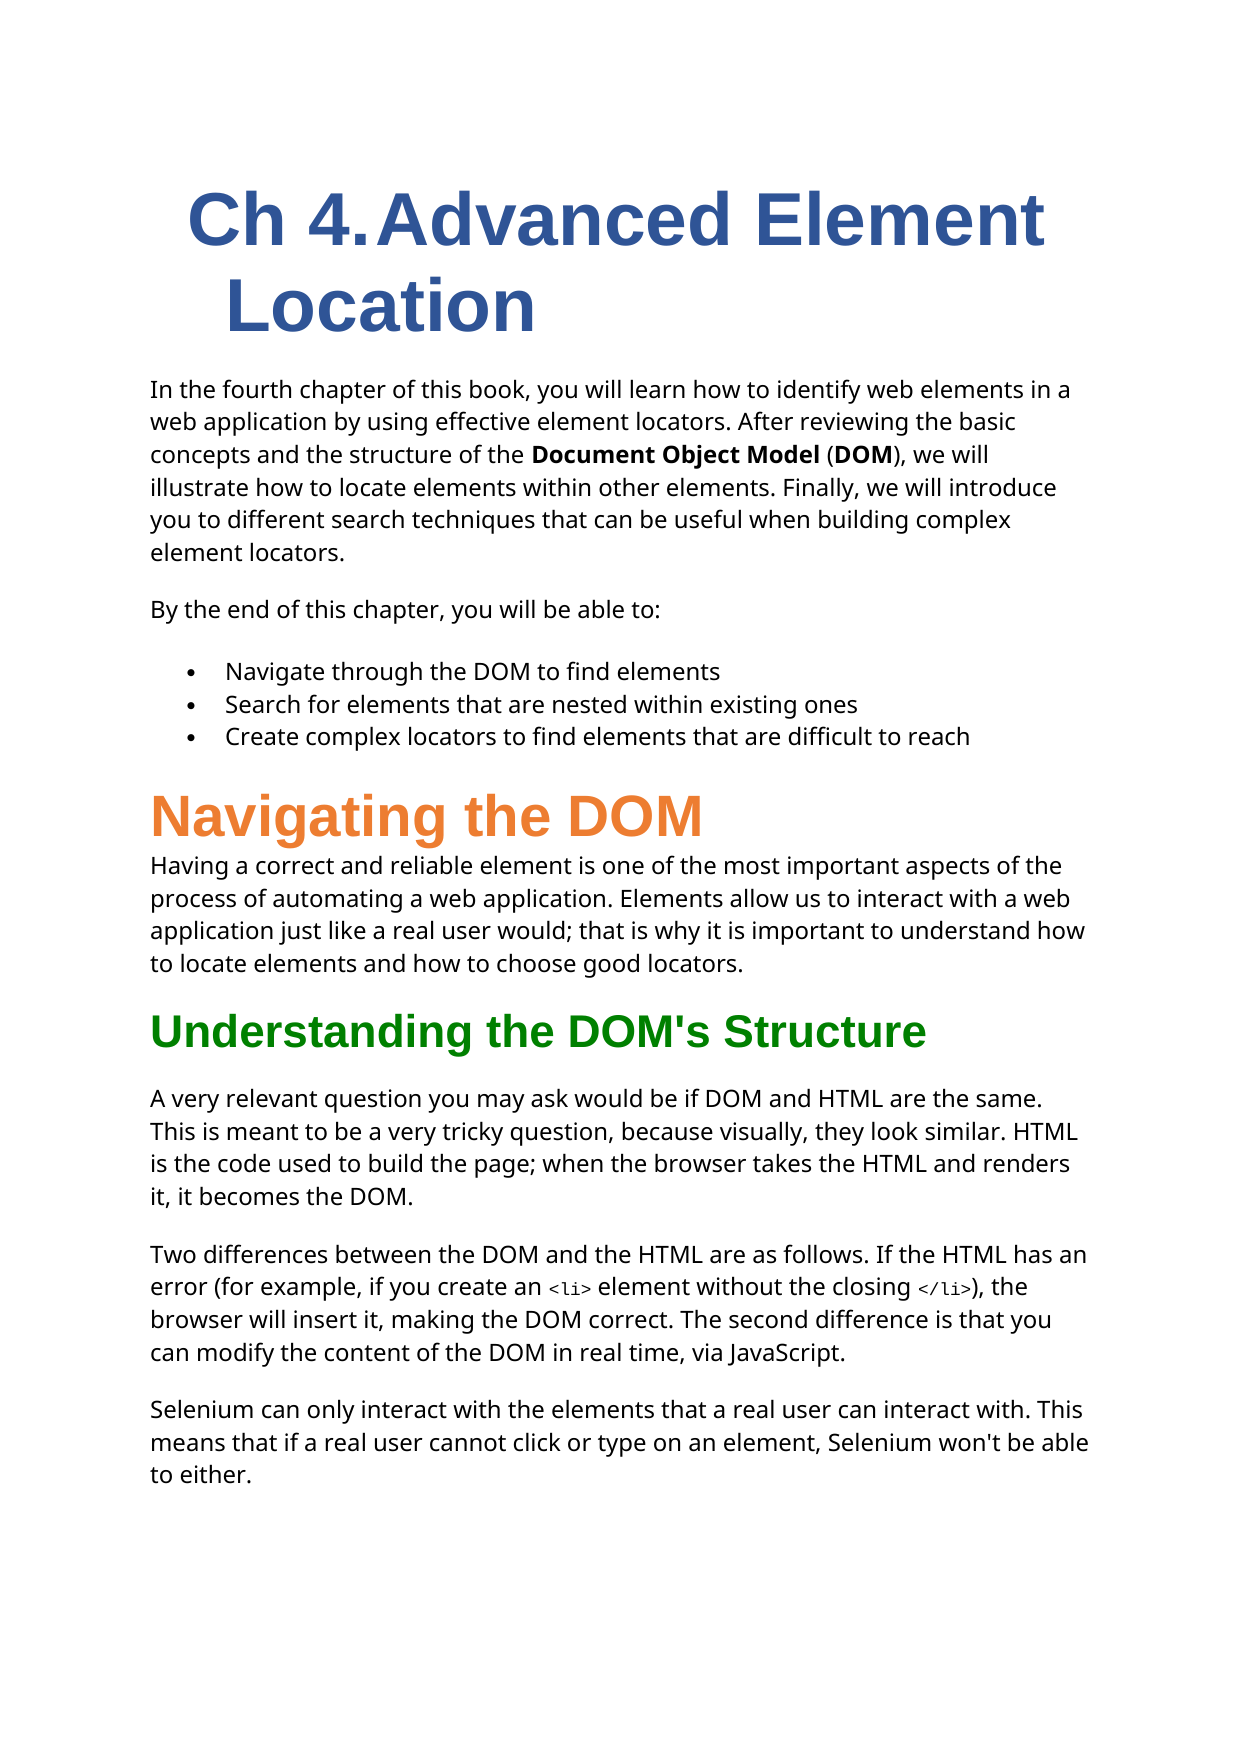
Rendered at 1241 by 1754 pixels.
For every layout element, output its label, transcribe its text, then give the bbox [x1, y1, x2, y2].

text Two differences between the DOM and the HTML are as follows. If the HTML has an error (for example, if you create an <li> element without the closing </li>), the browser will insert it, making the DOM correct. The second difference is that you can modify the content of the DOM in real time, via JavaScript. [150, 1237, 1090, 1368]
list Navigate through the DOM to find elements [187, 655, 1090, 687]
list Create complex locators to find elements that are difficult to reach [187, 720, 1090, 753]
text By the end of this chapter, you will be able to: [150, 593, 1090, 626]
text A very relevant question you may ask would be if DOM and HTML are the same. This is meant to be a very tricky question, because visually, they look similar. HTML is the code used to build the page; when the browser takes the HTML and renders it, it becomes the DOM. [150, 1082, 1090, 1212]
text Having a correct and reliable element is one of the most important aspects of the process of automating a web application. Elements allow us to interact with a web application just like a real user would; that is why it is important to understand how to locate elements and how to choose good locators. [744, 849, 1090, 979]
subtitle Understanding the DOM's Structure [150, 1004, 1090, 1057]
subtitle Advanced Element Location [187, 175, 1090, 347]
text Selenium can only interact with the elements that a real user can interact with. This means that if a real user cannot click or type on an element, Selenium won't be able to either. [150, 1393, 1090, 1491]
subtitle Navigating the DOM [150, 782, 1090, 849]
list Search for elements that are nested within existing ones [187, 687, 1090, 720]
text In the fourth chapter of this book, you will learn how to identify web elements in a web application by using effective element locators. After reviewing the basic concepts and the structure of the Document Object Model (DOM), we will illustrate how to locate elements within other elements. Finally, we will introduce you to different search techniques that can be useful when building complex element locators. [150, 372, 1090, 568]
